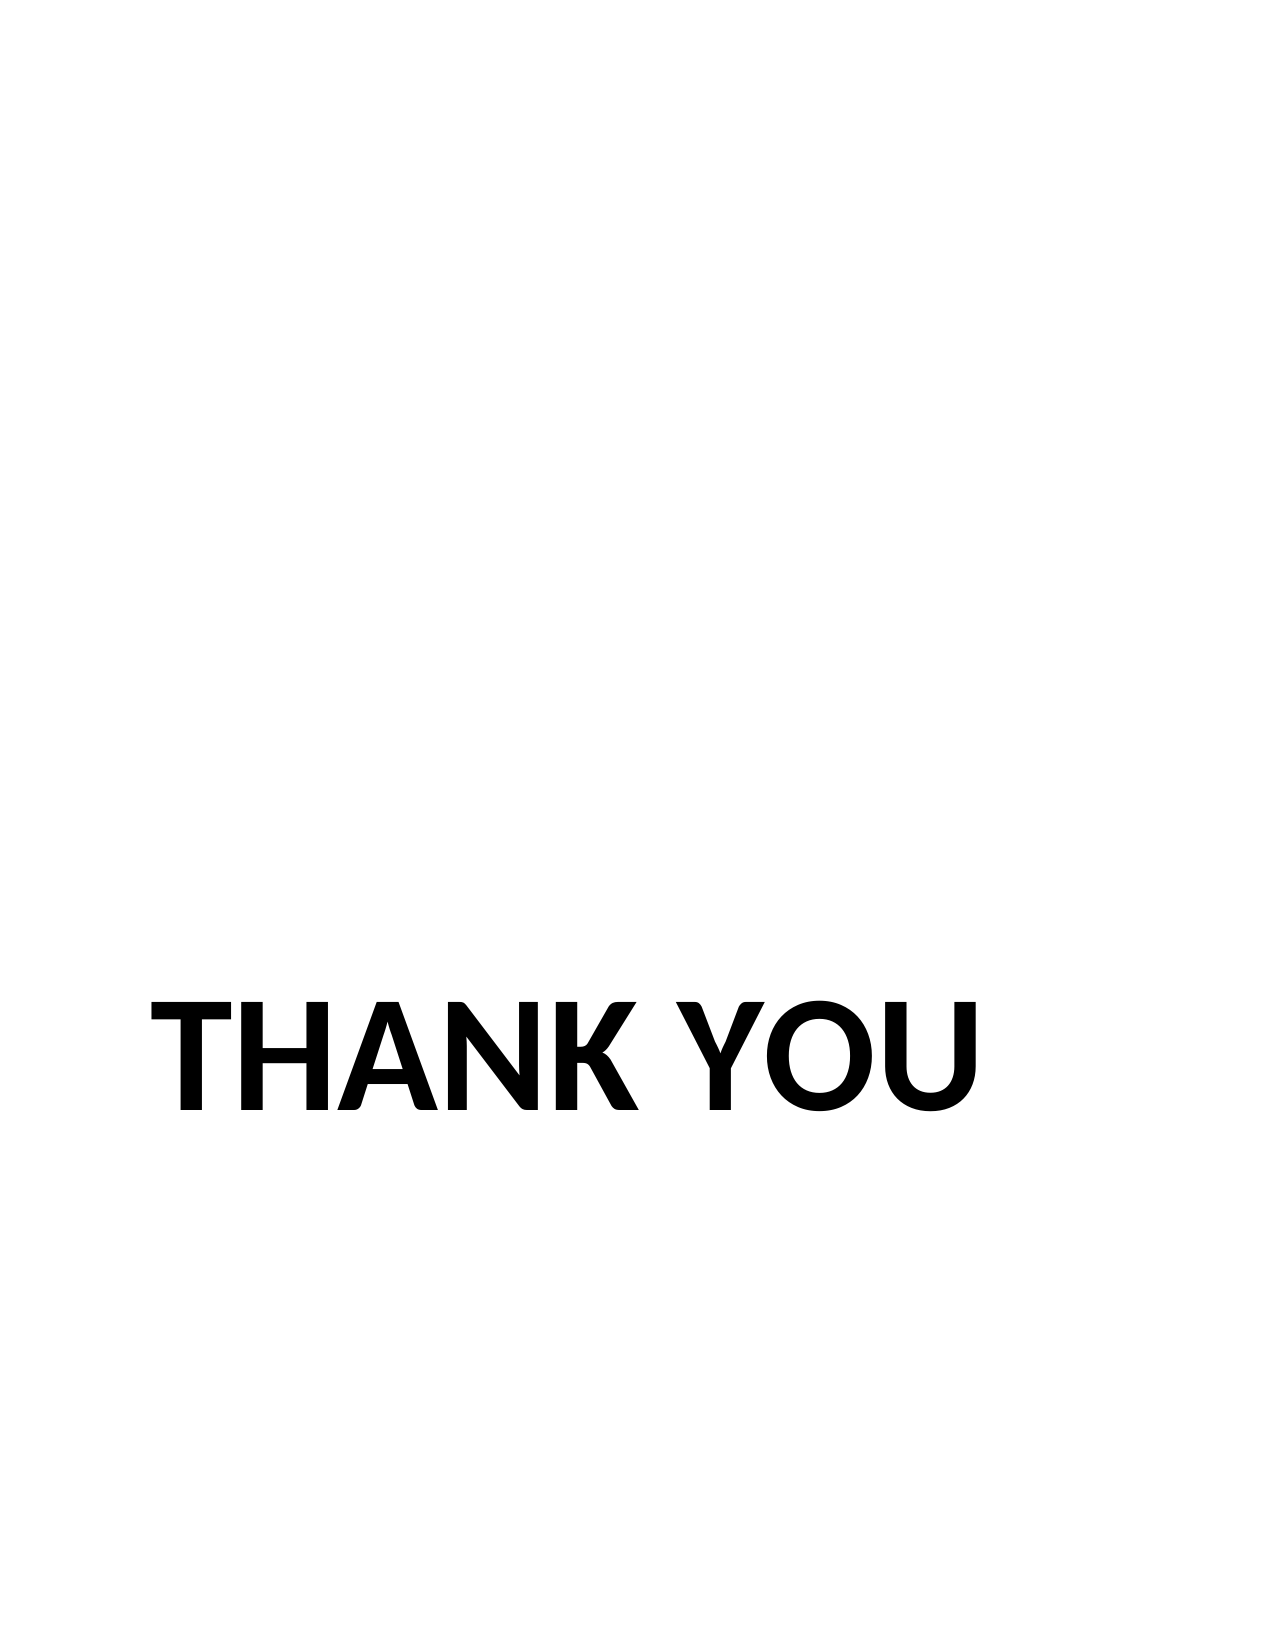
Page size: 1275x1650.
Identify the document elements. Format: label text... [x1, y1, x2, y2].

text THANK YOU [150, 949, 1125, 1152]
